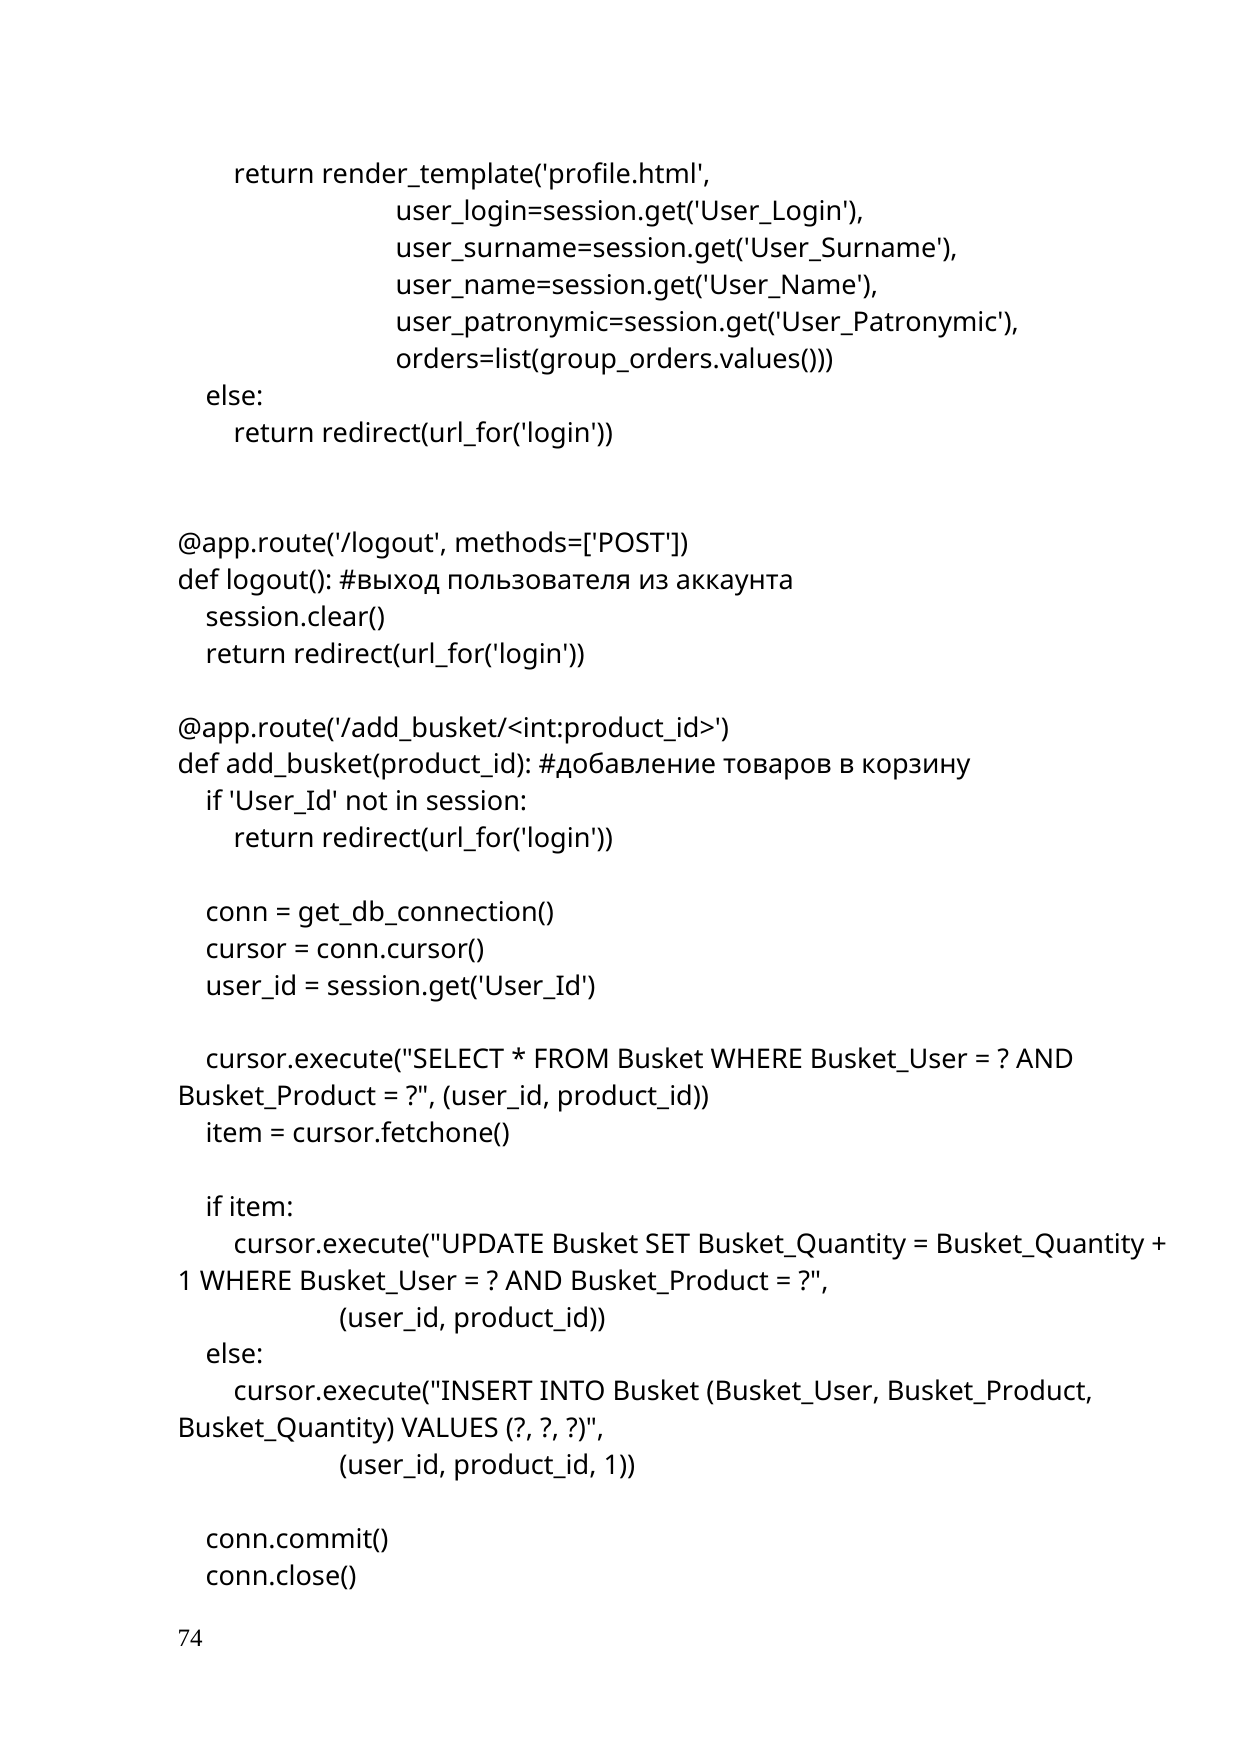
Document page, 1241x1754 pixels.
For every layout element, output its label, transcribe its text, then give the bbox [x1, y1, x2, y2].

text orders=list(group_orders.values())) [177, 339, 1181, 376]
text @app.route('/add_busket/<int:product_id>') [177, 708, 1181, 745]
text return render_template('profile.html', [177, 155, 1181, 192]
text @app.route('/logout', methods=['POST']) [177, 524, 1181, 561]
text conn.close() [177, 1556, 1181, 1593]
text conn.commit() [177, 1519, 1181, 1556]
text def logout(): #выход пользователя из аккаунта [177, 561, 1181, 597]
text item = cursor.fetchone() [177, 1114, 1181, 1151]
text (user_id, product_id)) [177, 1298, 1181, 1335]
text return redirect(url_for('login')) [177, 413, 1181, 450]
text session.clear() [177, 597, 1181, 634]
text (user_id, product_id, 1)) [177, 1446, 1181, 1482]
text user_name=session.get('User_Name'), [177, 266, 1181, 302]
text if item: [177, 1187, 1181, 1224]
text else: [177, 376, 1181, 413]
text cursor = conn.cursor() [177, 929, 1181, 966]
text else: [177, 1335, 1181, 1372]
text user_surname=session.get('User_Surname'), [177, 229, 1181, 266]
text def add_busket(product_id): #добавление товаров в корзину [177, 745, 1181, 782]
text return redirect(url_for('login')) [177, 819, 1181, 856]
text conn = get_db_connection() [177, 892, 1181, 929]
text if 'User_Id' not in session: [177, 782, 1181, 819]
text cursor.execute("SELECT * FROM Busket WHERE Busket_User = ? AND Busket_Product = ?", (user_id, product_id)) [177, 1040, 1181, 1114]
text user_patronymic=session.get('User_Patronymic'), [177, 302, 1181, 339]
text user_login=session.get('User_Login'), [177, 192, 1181, 229]
text cursor.execute("UPDATE Busket SET Busket_Quantity = Busket_Quantity + 1 WHERE Busket_User = ? AND Busket_Product = ?", [177, 1224, 1181, 1298]
text return redirect(url_for('login')) [177, 634, 1181, 671]
text cursor.execute("INSERT INTO Busket (Busket_User, Busket_Product, Busket_Quantity) VALUES (?, ?, ?)", [177, 1372, 1181, 1446]
text user_id = session.get('User_Id') [177, 966, 1181, 1003]
